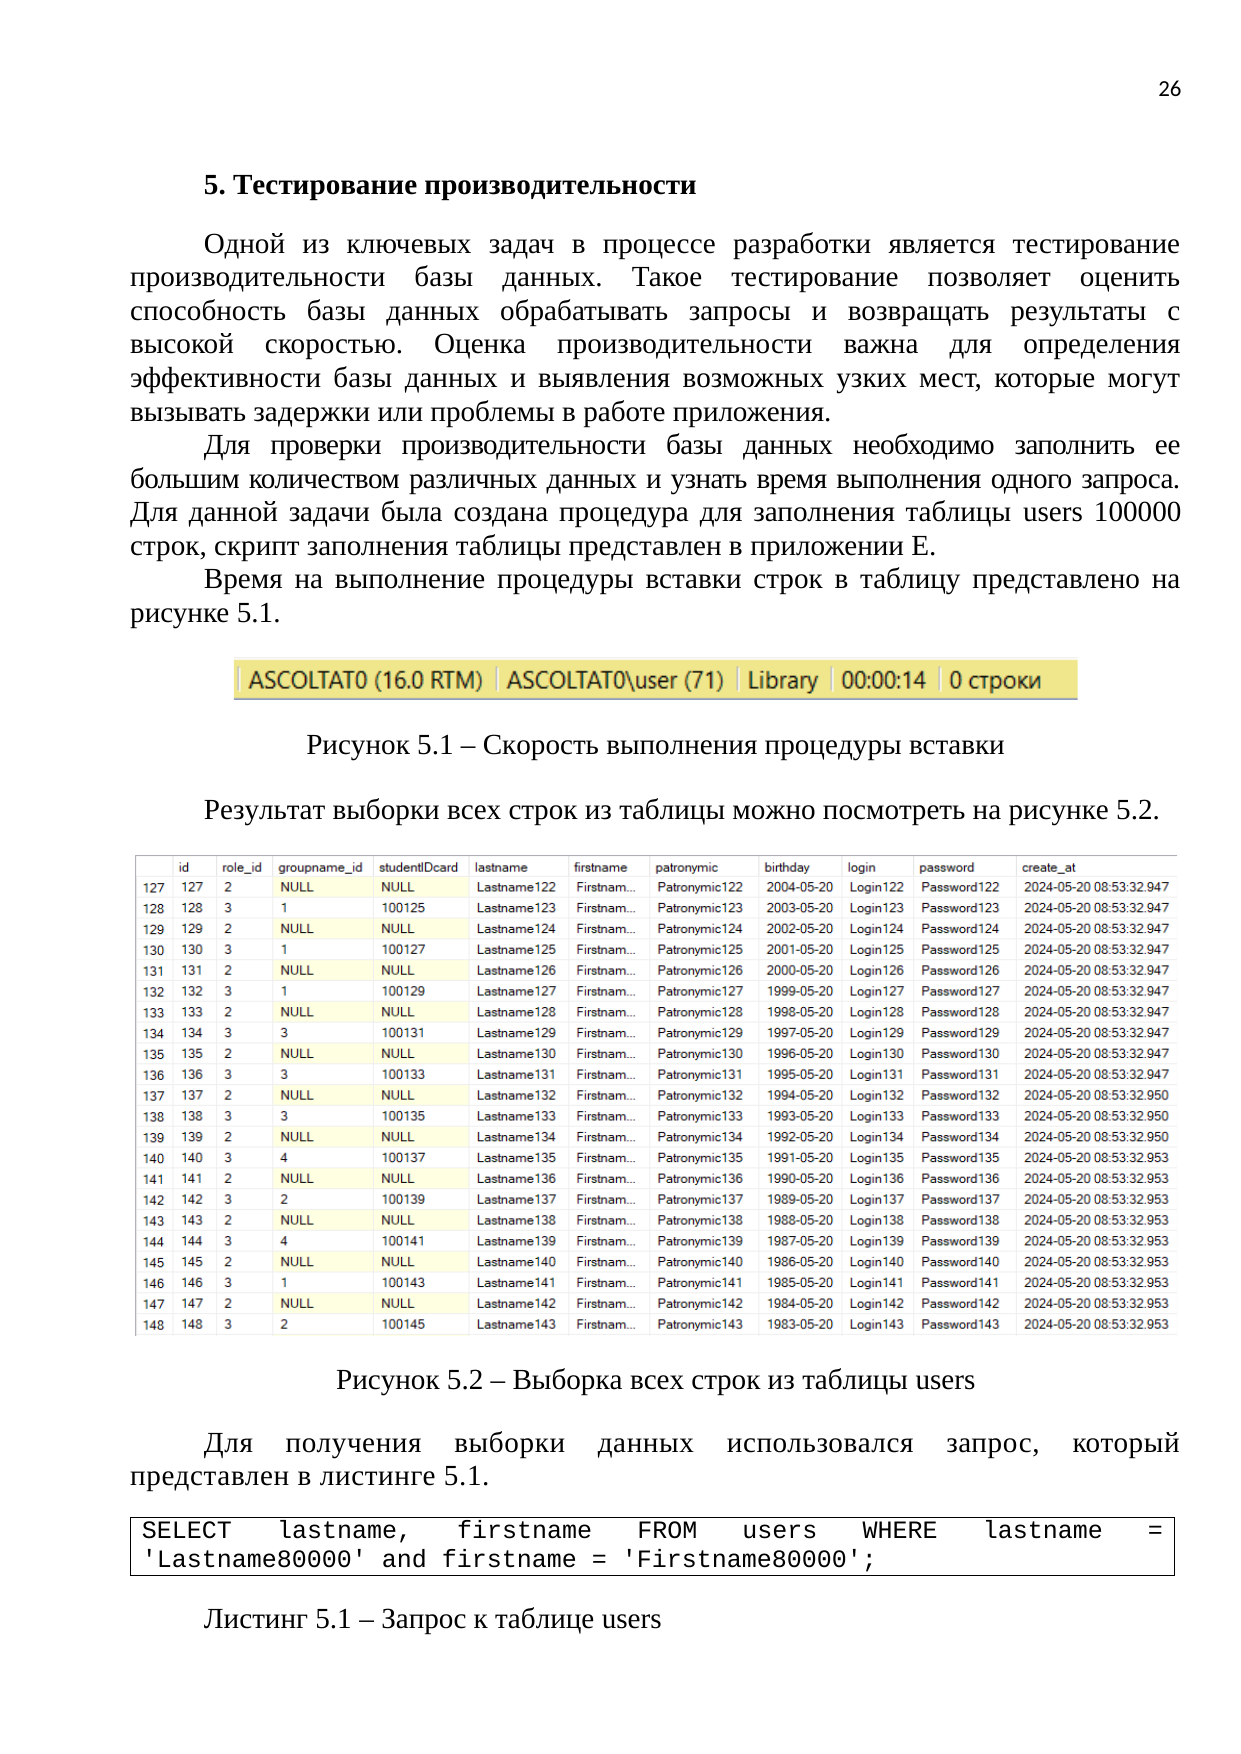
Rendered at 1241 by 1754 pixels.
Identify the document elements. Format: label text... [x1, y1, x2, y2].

picture [133, 855, 1178, 1336]
subtitle 5. Тестирование производительности [130, 167, 1181, 201]
text Одной из ключевых задач в процессе разработки является тестирование производительности базы данных. Такое тестирование позволяет оценить способность базы данных обрабатывать запросы и возвращать результаты с высокой скоростью. Оценка производительности важна для определения эффективности базы данных и выявления возможных узких мест, которые могут вызывать задержки или проблемы в работе приложения. [130, 226, 1181, 427]
text Результат выборки всех строк из таблицы можно посмотреть на рисунке 5.2. [130, 792, 1181, 826]
text Рисунок 5.2 – Выборка всех строк из таблицы users [130, 1362, 1181, 1396]
text Рисунок 5.1 – Скорость выполнения процедуры вставки [130, 727, 1181, 761]
text Для получения выборки данных использовался запрос, который представлен в листинге 5.1. [130, 1425, 1181, 1492]
text Для проверки производительности базы данных необходимо заполнить ее большим количеством различных данных и узнать время выполнения одного запроса. Для данной задачи была создана процедура для заполнения таблицы users 100000 строк, скрипт заполнения таблицы представлен в приложении Е. [130, 427, 1181, 561]
text Листинг 5.1 – Запрос к таблице users [130, 1601, 1181, 1634]
picture [233, 657, 1078, 700]
text Время на выполнение процедуры вставки строк в таблицу представлено на рисунке 5.1. [130, 561, 1181, 628]
table_header SELECT lastname, firstname FROM users WHERE lastname = 'Lastname80000' and firstname = 'Firstname80000'; [131, 1518, 1174, 1575]
